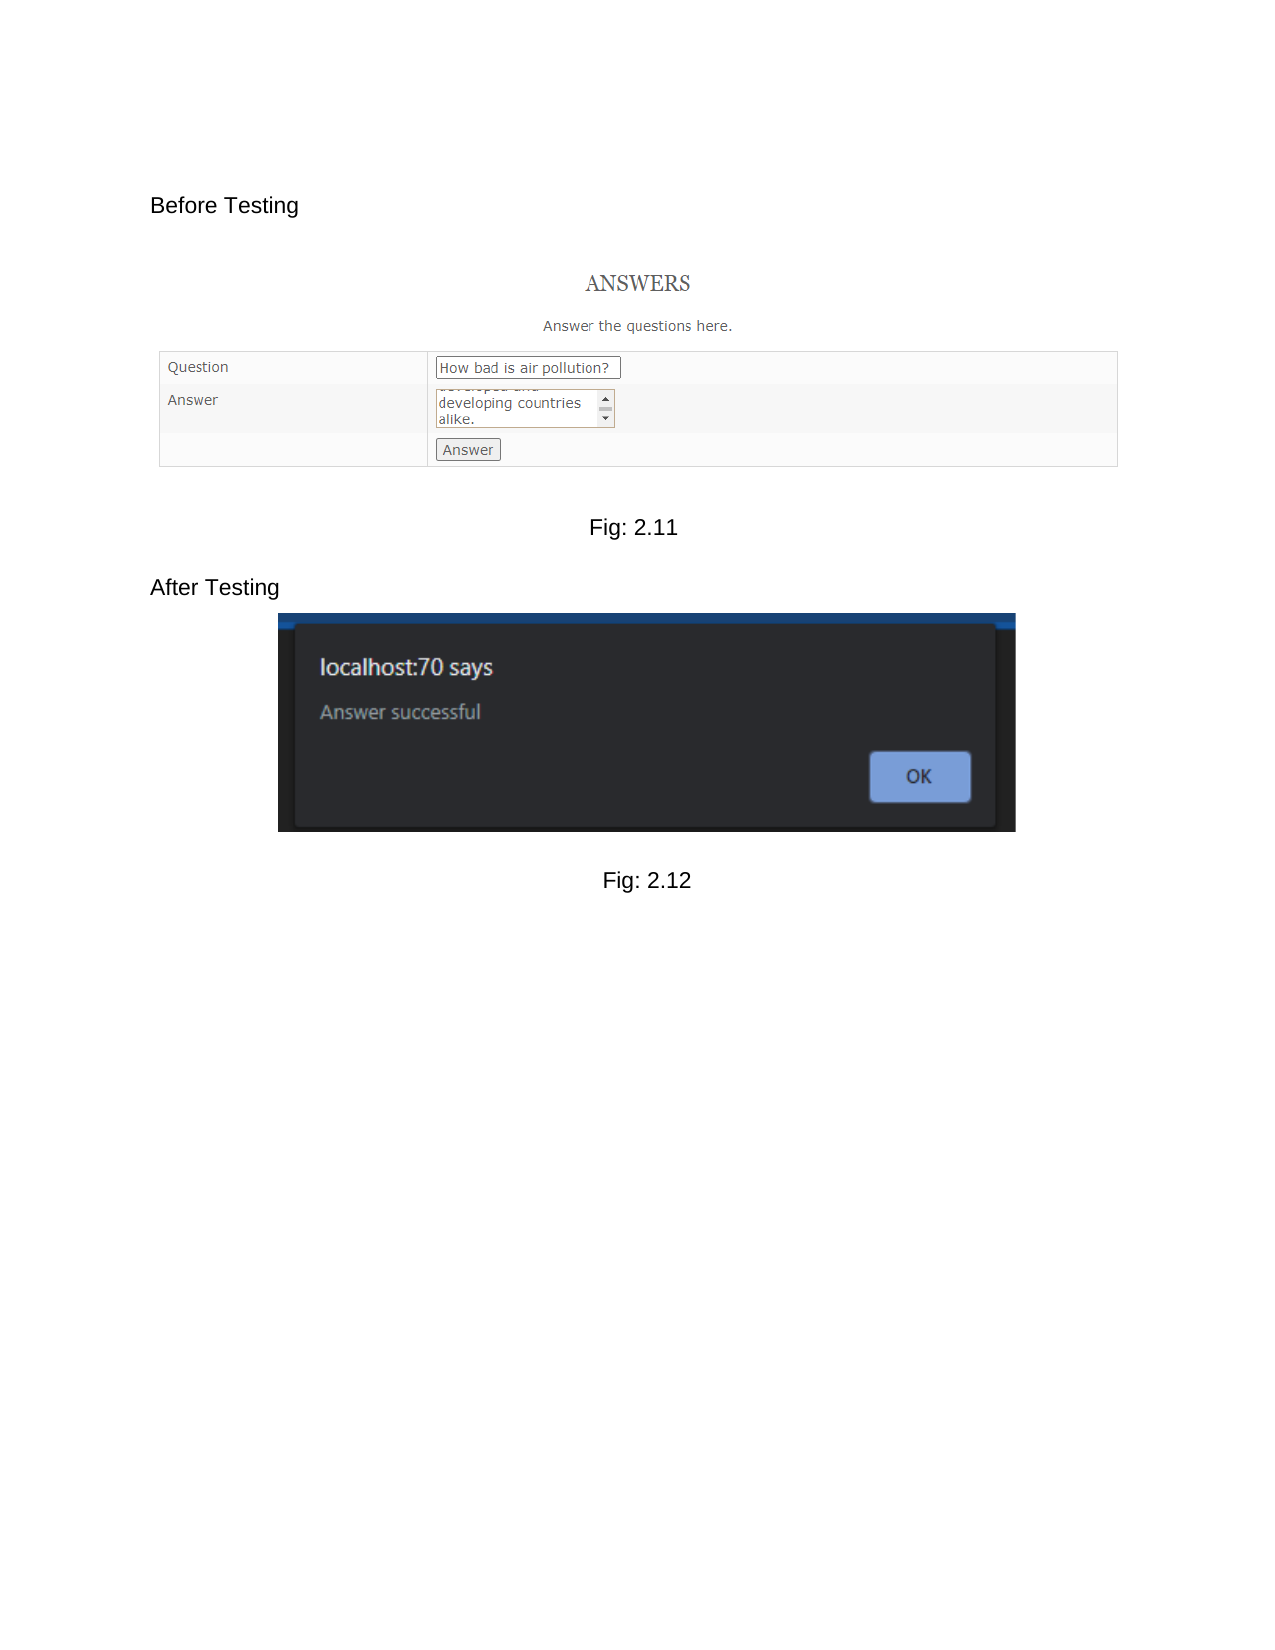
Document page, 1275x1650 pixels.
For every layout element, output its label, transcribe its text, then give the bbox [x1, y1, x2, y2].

text Before Testing [150, 192, 1144, 218]
text After Testing [150, 574, 1144, 600]
text Fig: 2.11 [150, 513, 1144, 540]
picture [278, 613, 1016, 832]
picture [150, 231, 1125, 479]
text Fig: 2.12 [150, 867, 1144, 893]
